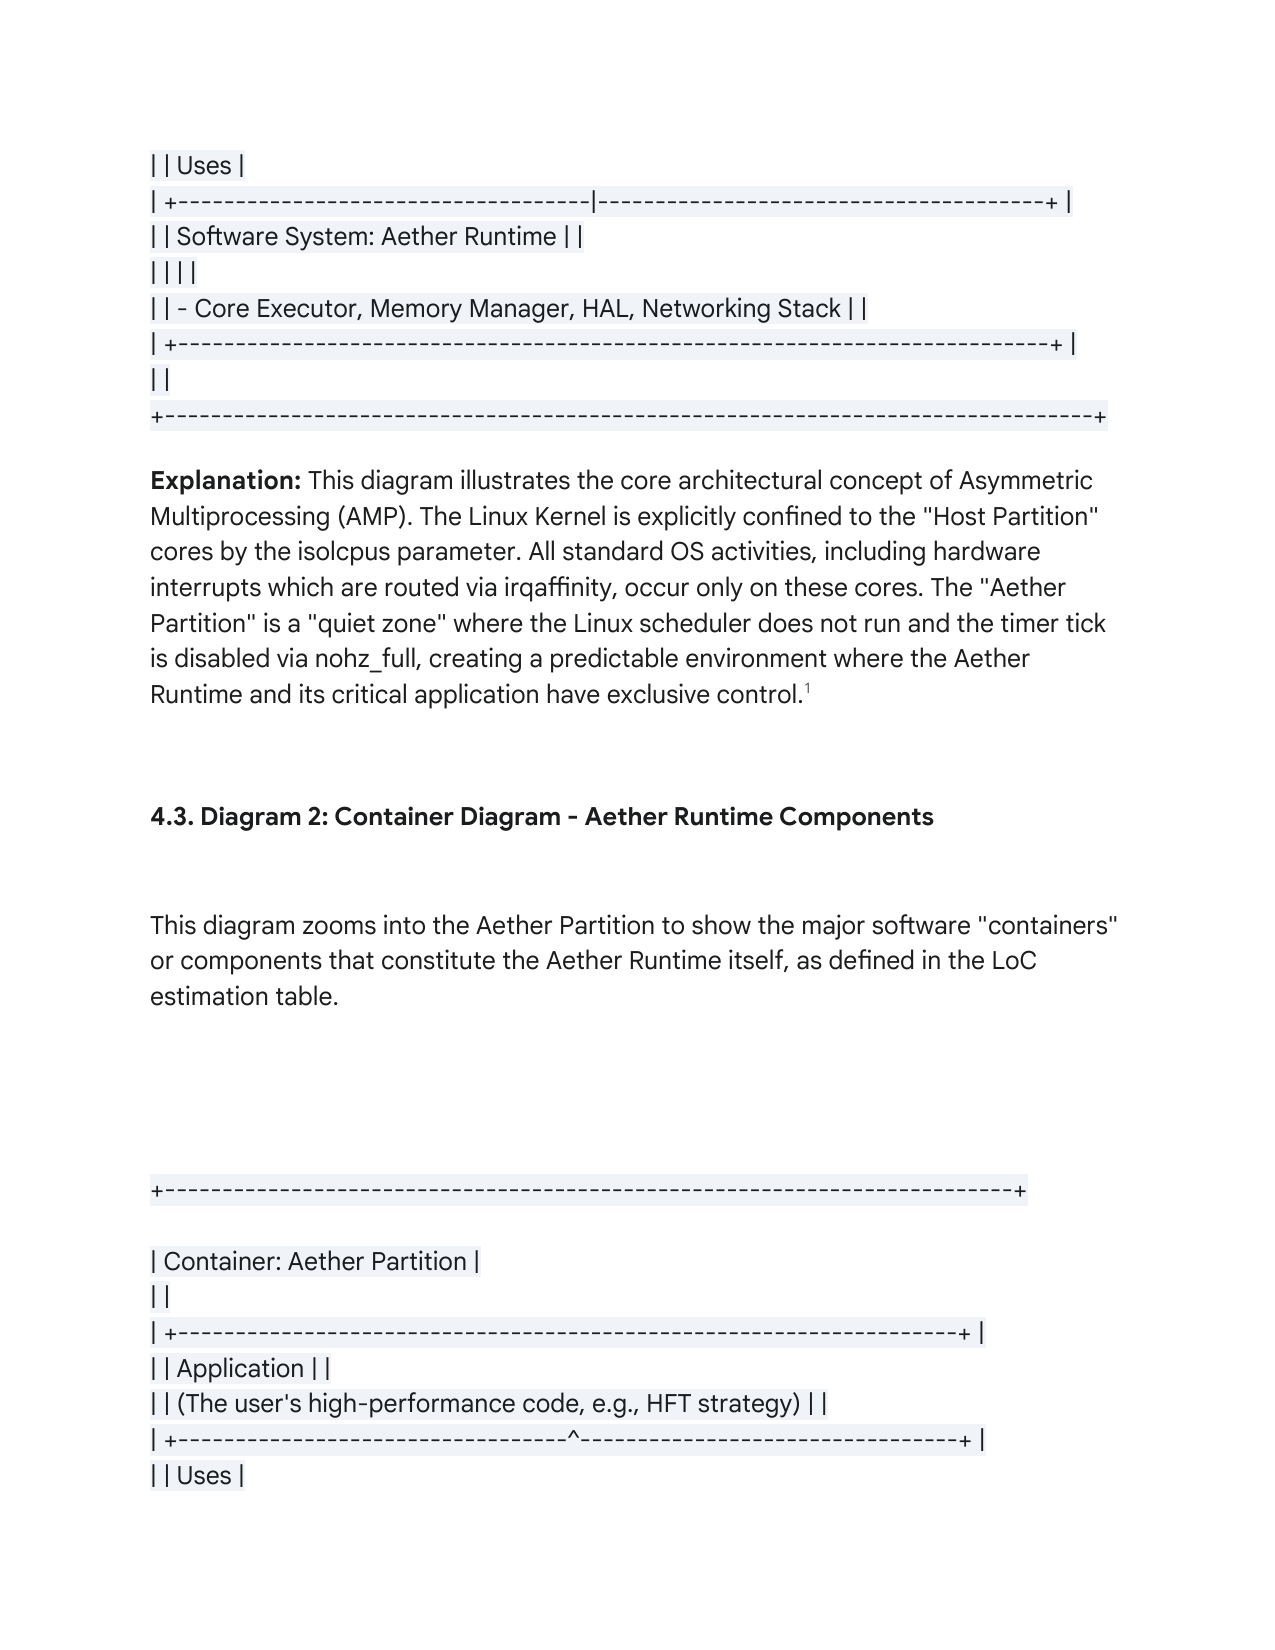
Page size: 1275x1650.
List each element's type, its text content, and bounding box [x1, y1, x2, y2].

text This diagram zooms into the Aether Partition to show the major software "containers" or components that constitute the Aether Runtime itself, as defined in the LoC estimation table. [150, 910, 1125, 1013]
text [150, 1174, 1125, 1491]
subtitle 4.3. Diagram 2: Container Diagram - Aether Runtime Components [150, 801, 1125, 832]
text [150, 150, 1125, 461]
text Explanation: This diagram illustrates the core architectural concept of Asymmetric Multiprocessing (AMP). The Linux Kernel is explicitly confined to the "Host Partition" cores by the isolcpus parameter. All standard OS activities, including hardware interrupts which are routed via irqaffinity, occur only on these cores. The "Aether Partition" is a "quiet zone" where the Linux scheduler does not run and the timer tick is disabled via nohz_full, creating a predictable environment where the Aether Runtime and its critical application have exclusive control.1 [150, 465, 1125, 711]
